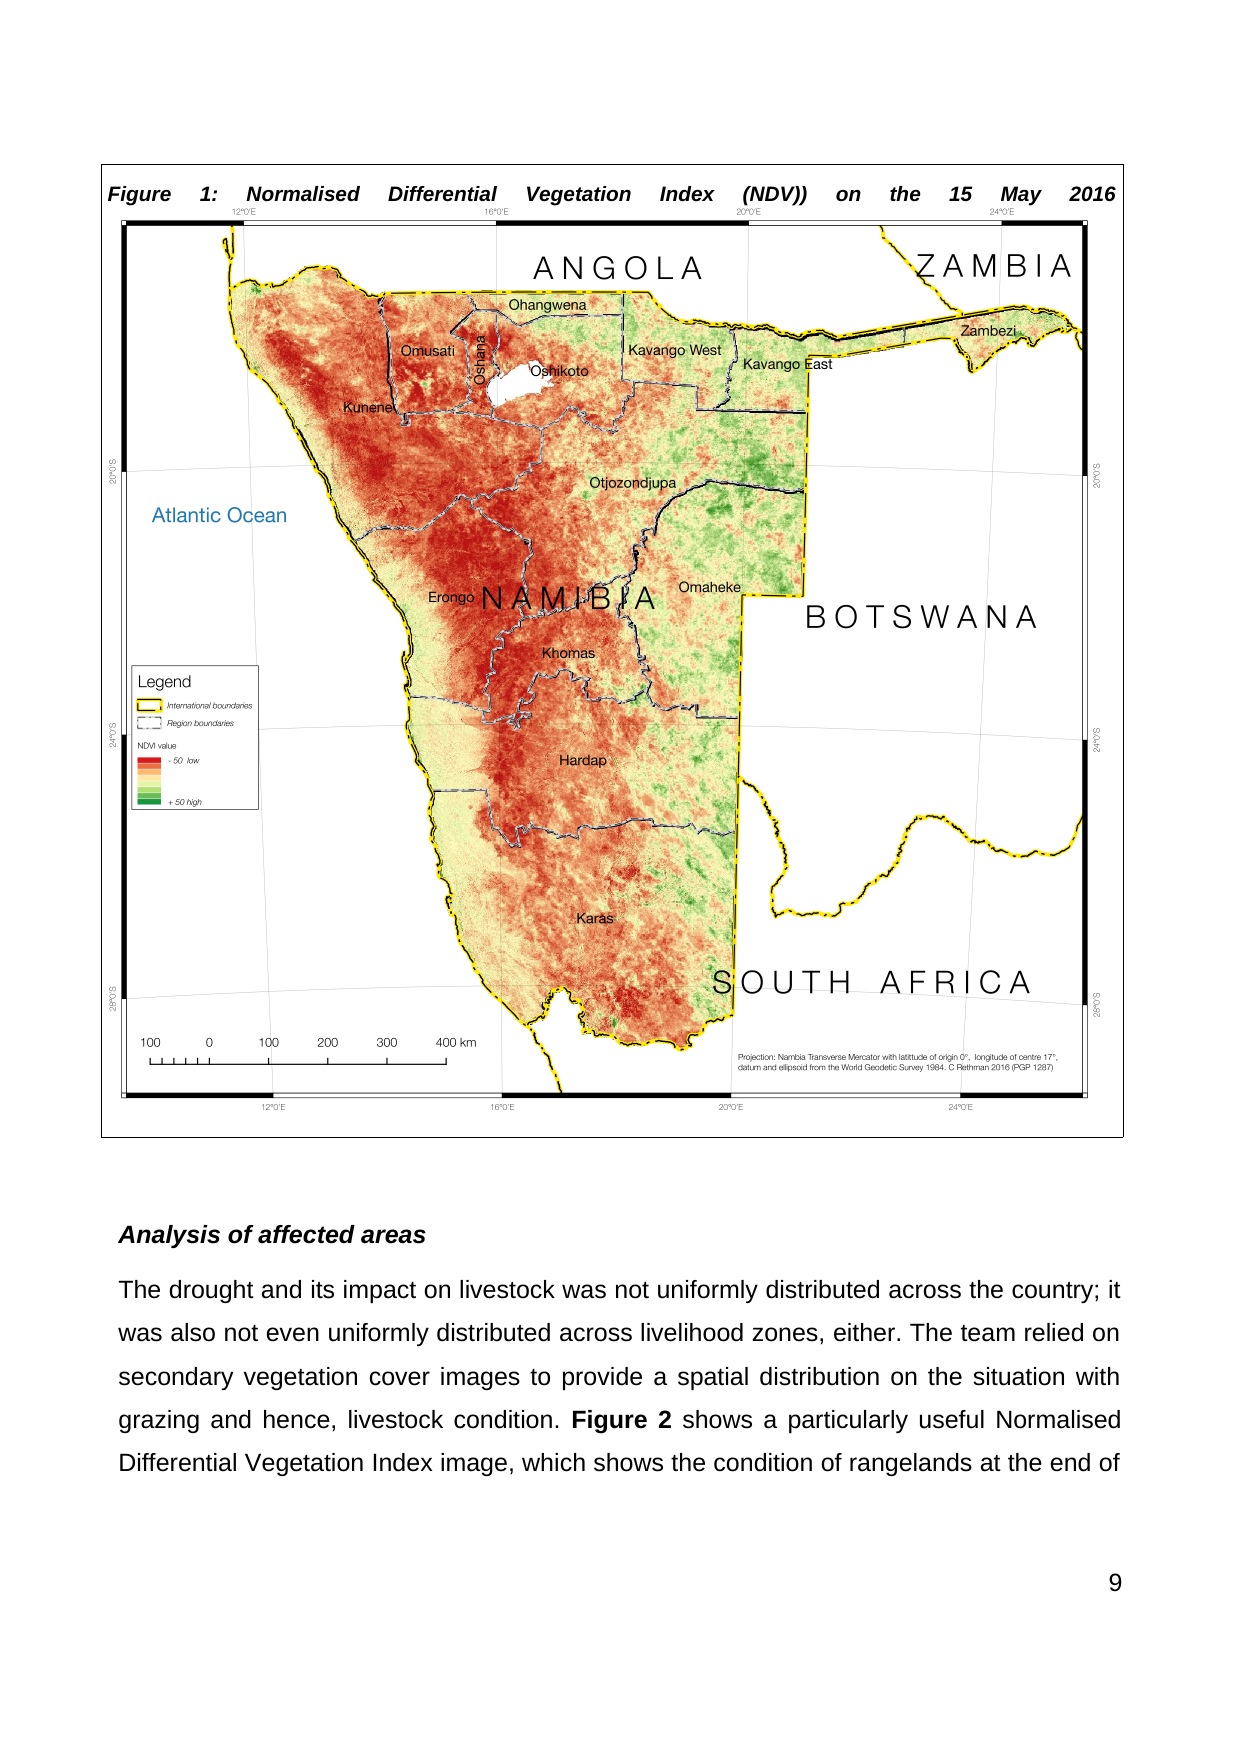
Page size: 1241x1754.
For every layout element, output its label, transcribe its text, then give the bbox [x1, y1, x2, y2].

picture [107, 206, 1102, 1112]
subtitle Analysis of affected areas [118, 1220, 1122, 1248]
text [118, 1275, 1122, 1477]
